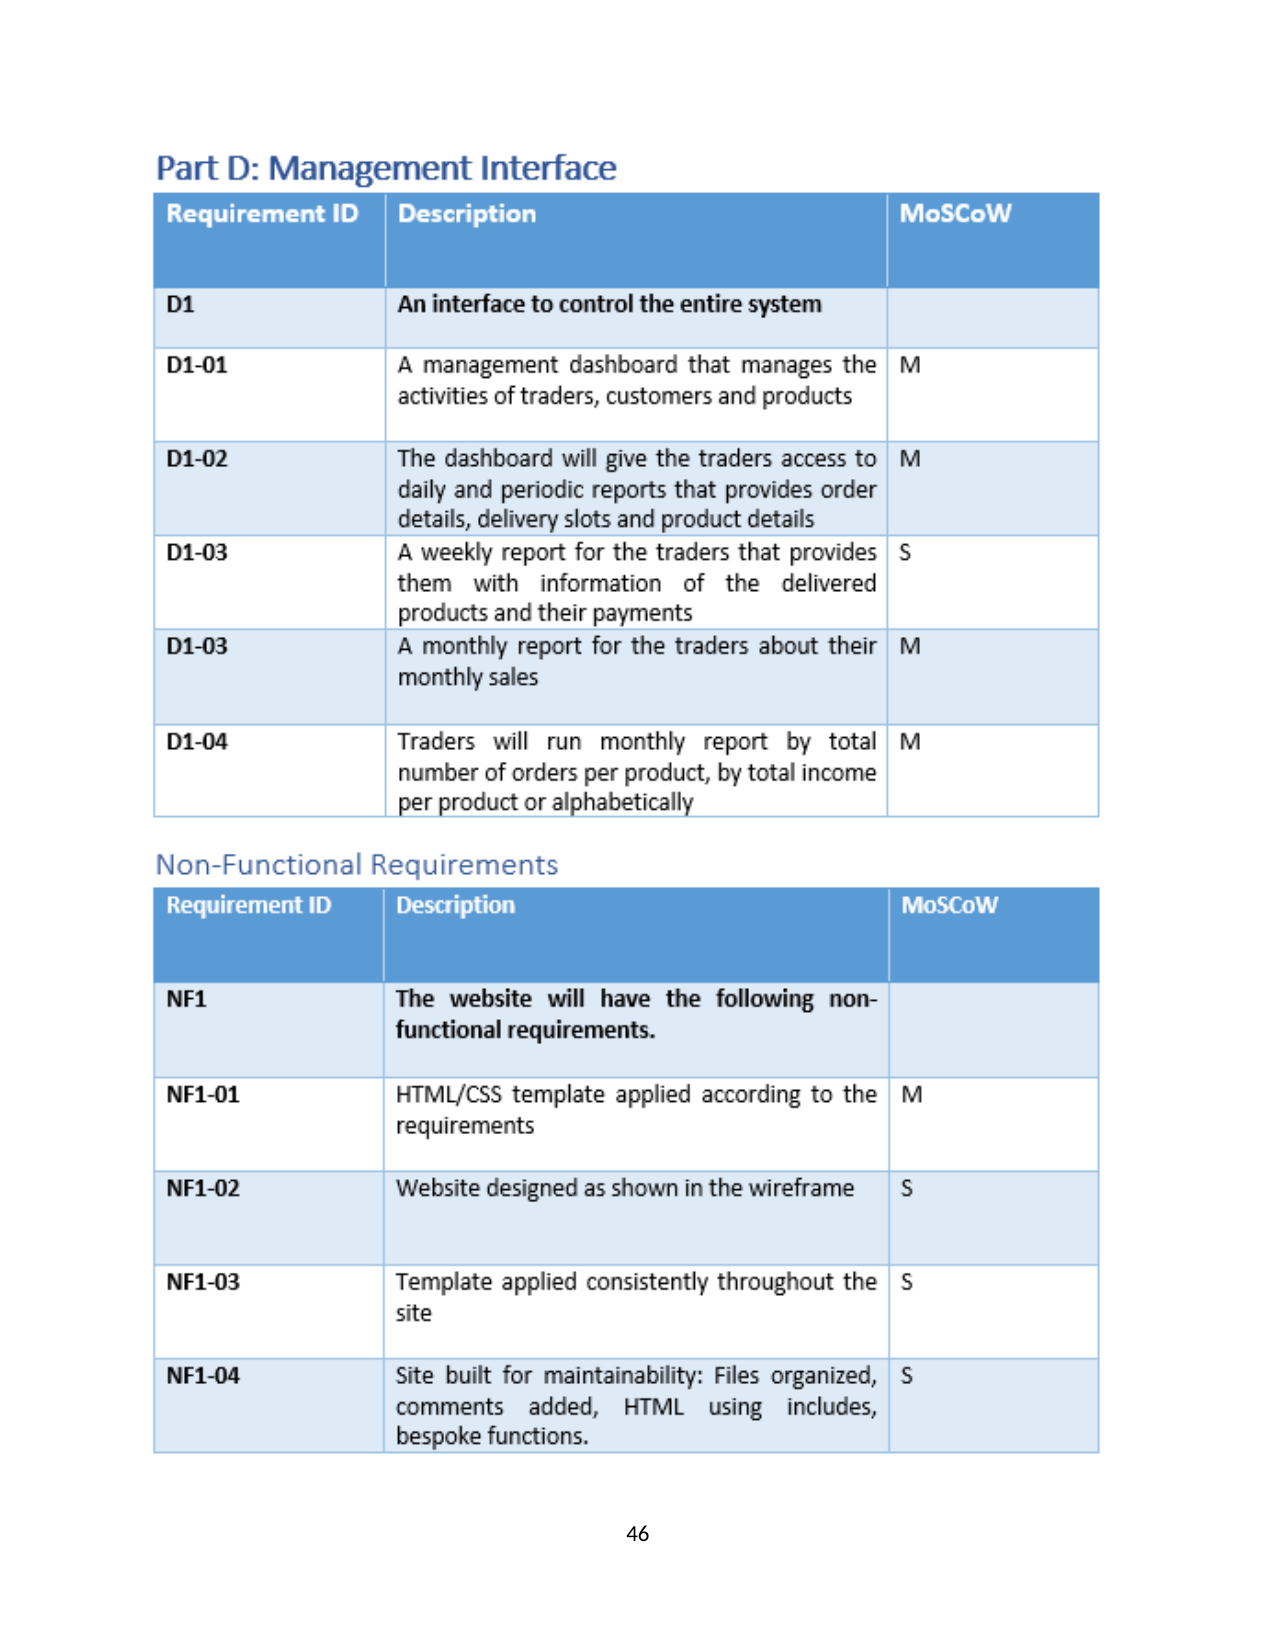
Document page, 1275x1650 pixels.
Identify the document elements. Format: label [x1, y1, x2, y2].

picture [150, 150, 1111, 1463]
